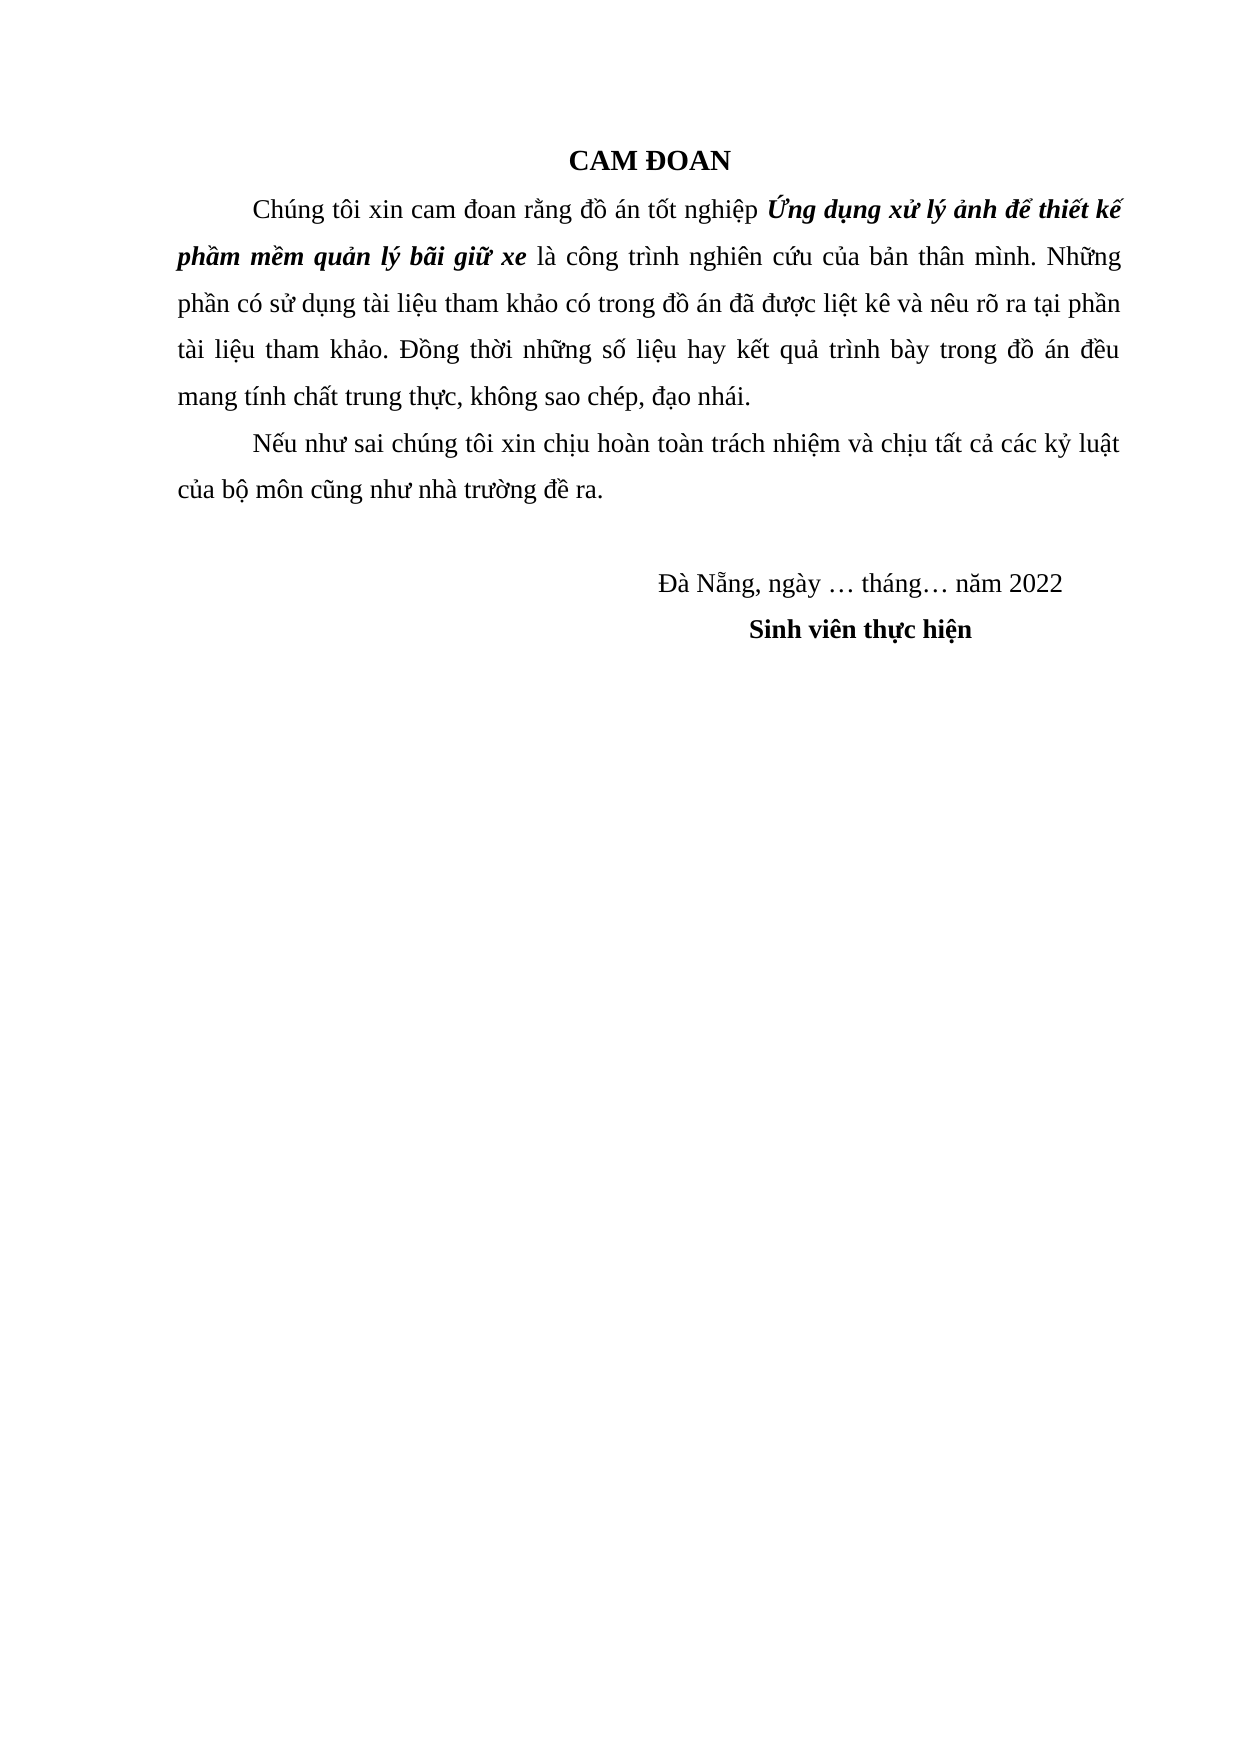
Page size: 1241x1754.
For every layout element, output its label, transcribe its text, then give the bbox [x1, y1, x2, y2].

text Nếu như sai chúng tôi xin chịu hoàn toàn trách nhiệm và chịu tất cả các kỷ luật của bộ môn cũng như nhà trường đề ra. [177, 427, 1122, 504]
text Sinh viên thực hiện [177, 613, 1122, 644]
text Đà Nẵng, ngày … tháng… năm 2022 [177, 567, 1122, 598]
text Chúng tôi xin cam đoan rằng đồ án tốt nghiệp Ứng dụng xử lý ảnh để thiết kế phầm mềm quản lý bãi giữ xe là công trình nghiên cứu của bản thân mình. Những phần có sử dụng tài liệu tham khảo có trong đồ án đã được liệt kê và nêu rõ ra tại phần tài liệu tham khảo. Đồng thời những số liệu hay kết quả trình bày trong đồ án đều mang tính chất trung thực, không sao chép, đạo nhái. [177, 193, 1122, 411]
subtitle CAM ĐOAN [177, 143, 1122, 177]
